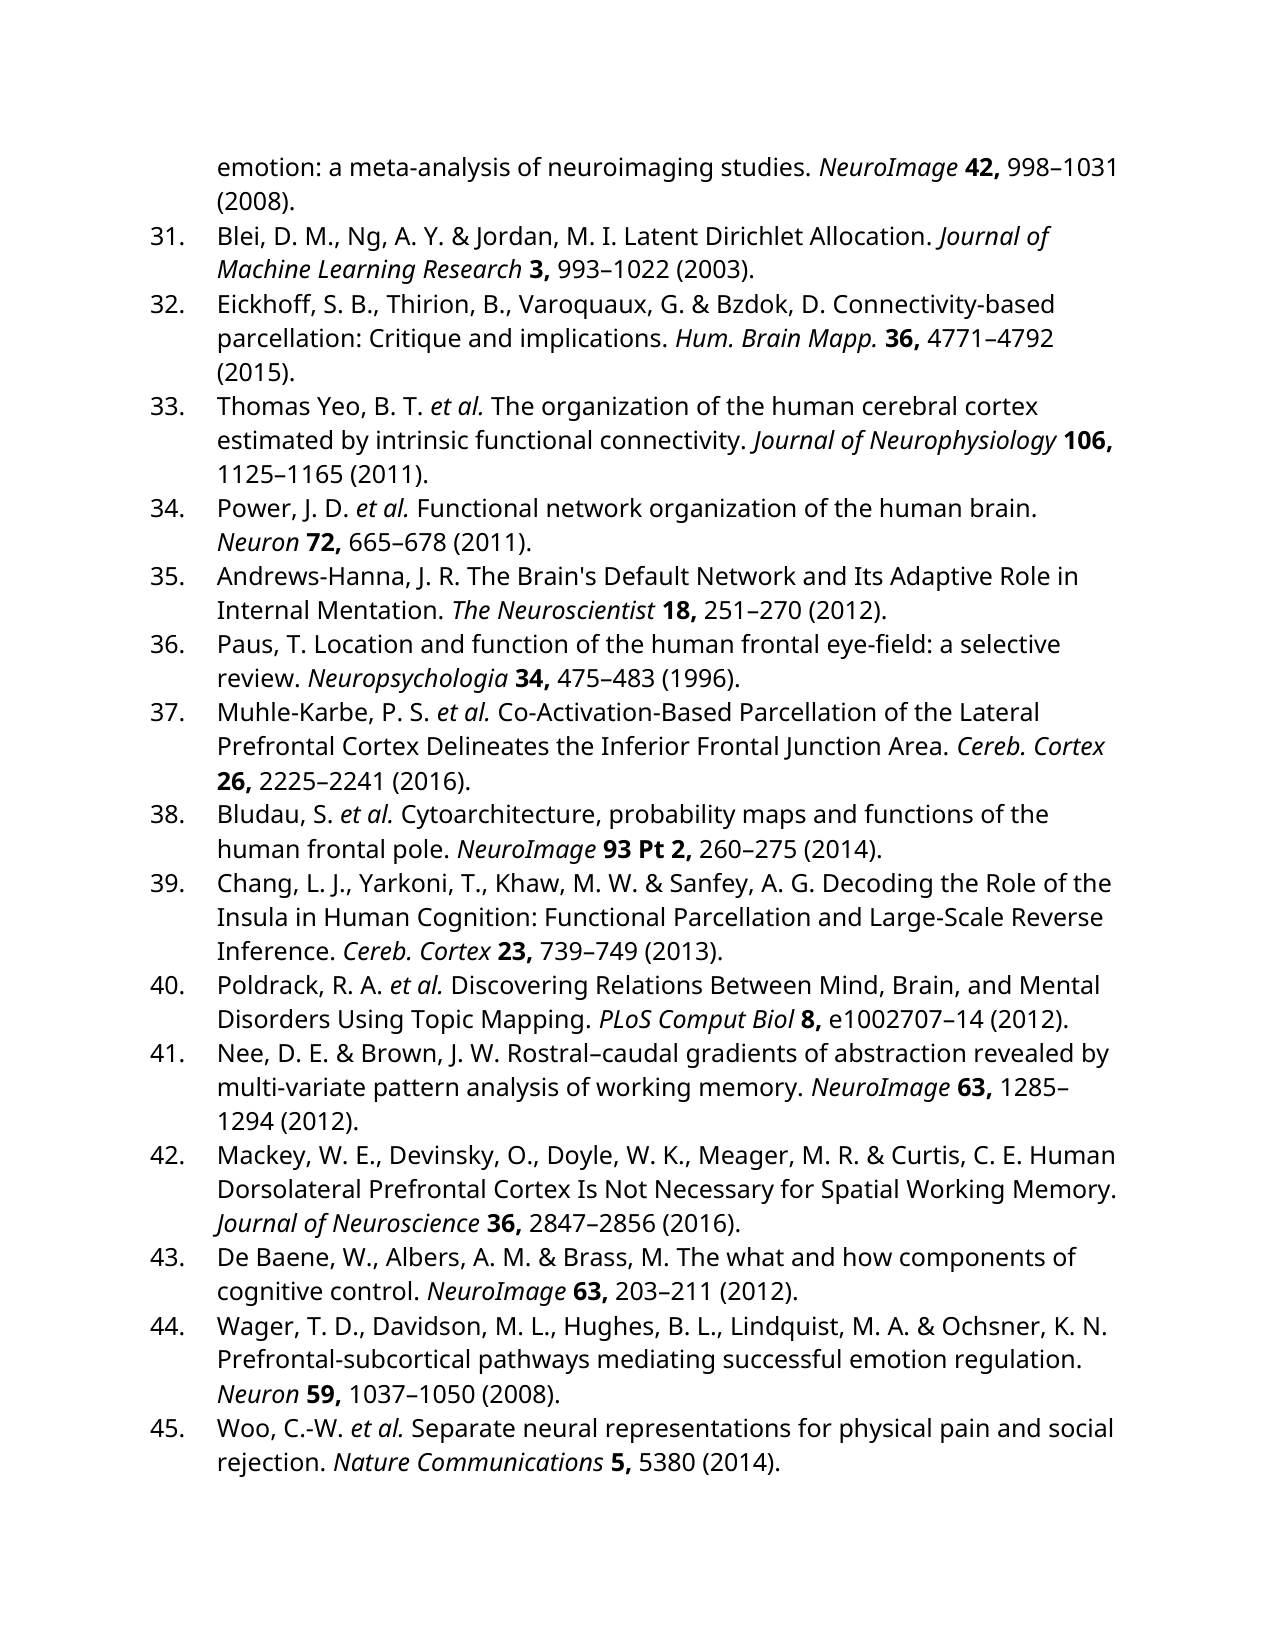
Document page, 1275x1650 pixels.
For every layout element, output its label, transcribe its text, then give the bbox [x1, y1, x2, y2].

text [150, 150, 1125, 218]
text 34. Power, J. D. et al. Functional network organization of the human brain. Neuron 72, 665–678 (2011). [150, 491, 1125, 559]
text 35. Andrews-Hanna, J. R. The Brain's Default Network and Its Adaptive Role in Internal Mentation. The Neuroscientist 18, 251–270 (2012). [150, 559, 1125, 627]
text 39. Chang, L. J., Yarkoni, T., Khaw, M. W. & Sanfey, A. G. Decoding the Role of the Insula in Human Cognition: Functional Parcellation and Large-Scale Reverse Inference. Cereb. Cortex 23, 739–749 (2013). [150, 865, 1125, 967]
text 42. Mackey, W. E., Devinsky, O., Doyle, W. K., Meager, M. R. & Curtis, C. E. Human Dorsolateral Prefrontal Cortex Is Not Necessary for Spatial Working Memory. Journal of Neuroscience 36, 2847–2856 (2016). [150, 1138, 1125, 1240]
text 45. Woo, C.-W. et al. Separate neural representations for physical pain and social rejection. Nature Communications 5, 5380 (2014). [150, 1410, 1125, 1478]
text 36. Paus, T. Location and function of the human frontal eye-field: a selective review. Neuropsychologia 34, 475–483 (1996). [150, 627, 1125, 695]
text 31. Blei, D. M., Ng, A. Y. & Jordan, M. I. Latent Dirichlet Allocation. Journal of Machine Learning Research 3, 993–1022 (2003). [150, 218, 1125, 286]
text 43. De Baene, W., Albers, A. M. & Brass, M. The what and how components of cognitive control. NeuroImage 63, 203–211 (2012). [150, 1240, 1125, 1308]
text 40. Poldrack, R. A. et al. Discovering Relations Between Mind, Brain, and Mental Disorders Using Topic Mapping. PLoS Comput Biol 8, e1002707–14 (2012). [150, 967, 1125, 1036]
text 41. Nee, D. E. & Brown, J. W. Rostral–caudal gradients of abstraction revealed by multi-variate pattern analysis of working memory. NeuroImage 63, 1285–1294 (2012). [150, 1036, 1125, 1138]
text 44. Wager, T. D., Davidson, M. L., Hughes, B. L., Lindquist, M. A. & Ochsner, K. N. Prefrontal-subcortical pathways mediating successful emotion regulation. Neuron 59, 1037–1050 (2008). [150, 1308, 1125, 1410]
text 38. Bludau, S. et al. Cytoarchitecture, probability maps and functions of the human frontal pole. NeuroImage 93 Pt 2, 260–275 (2014). [150, 797, 1125, 865]
text 37. Muhle-Karbe, P. S. et al. Co-Activation-Based Parcellation of the Lateral Prefrontal Cortex Delineates the Inferior Frontal Junction Area. Cereb. Cortex 26, 2225–2241 (2016). [150, 695, 1125, 797]
text 33. Thomas Yeo, B. T. et al. The organization of the human cerebral cortex estimated by intrinsic functional connectivity. Journal of Neurophysiology 106, 1125–1165 (2011). [150, 388, 1125, 491]
text 32. Eickhoff, S. B., Thirion, B., Varoquaux, G. & Bzdok, D. Connectivity-based parcellation: Critique and implications. Hum. Brain Mapp. 36, 4771–4792 (2015). [150, 286, 1125, 388]
